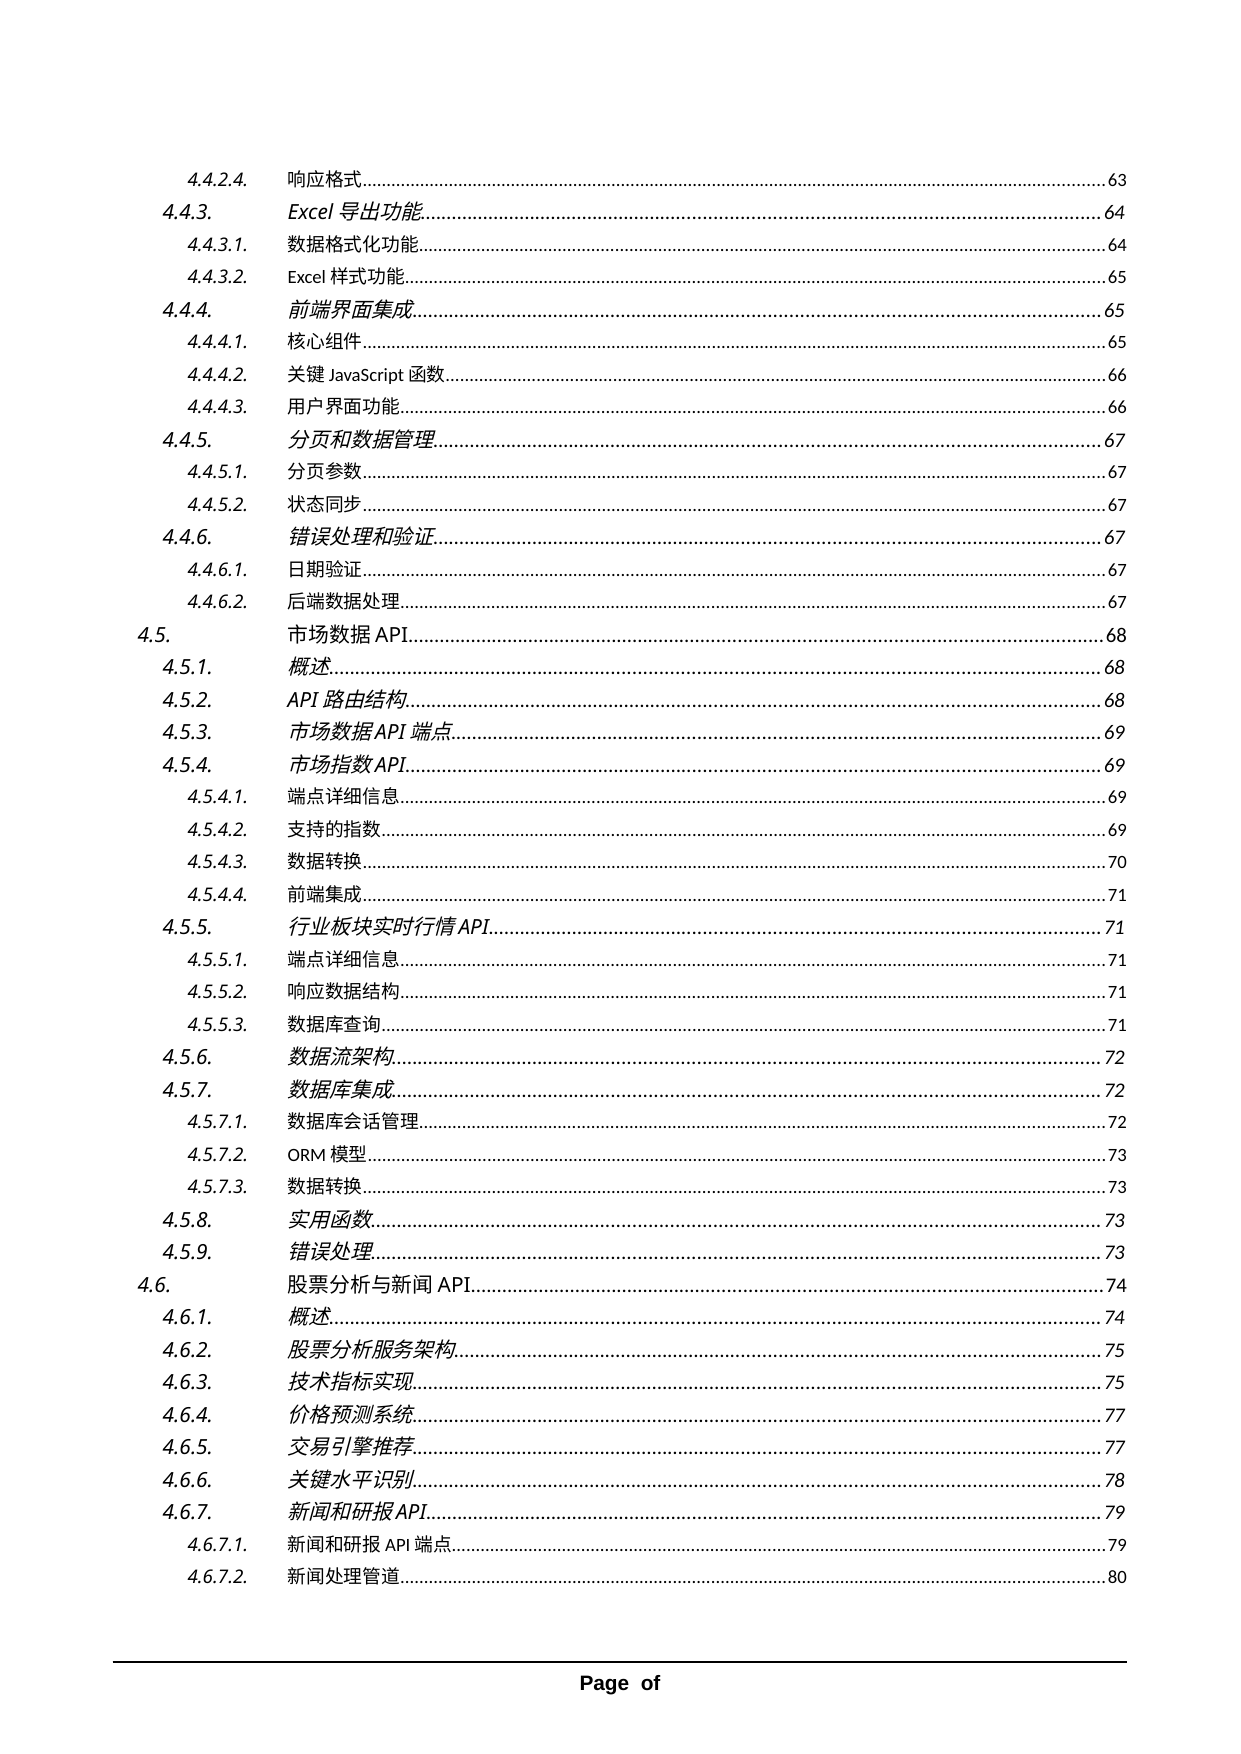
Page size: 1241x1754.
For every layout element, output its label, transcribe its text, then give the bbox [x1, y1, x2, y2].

text 4.5.3. 市场数据API端点 69 [162, 714, 1128, 747]
text 4.6.7. 新闻和研报API 79 [162, 1494, 1128, 1527]
text 4.6.7.2. 新闻处理管道 80 [187, 1559, 1128, 1592]
text 4.4.3. Excel导出功能 64 [162, 194, 1128, 227]
text 4.5.5.1. 端点详细信息 71 [187, 942, 1128, 974]
text 4.5.1. 概述 68 [162, 649, 1128, 682]
text 4.5.5. 行业板块实时行情API 71 [162, 909, 1128, 942]
text 4.6.6. 关键水平识别 78 [162, 1462, 1128, 1494]
text 4.5.7.1. 数据库会话管理 72 [187, 1104, 1128, 1137]
text 4.4.3.2. Excel样式功能 65 [187, 259, 1128, 292]
text 4.5.4.1. 端点详细信息 69 [187, 779, 1128, 812]
text 4.6. 股票分析与新闻API 74 [137, 1267, 1128, 1299]
text 4.5.8. 实用函数 73 [162, 1202, 1128, 1234]
text 4.5.4. 市场指数API 69 [162, 747, 1128, 779]
text 4.4.4.1. 核心组件 65 [187, 324, 1128, 357]
text 4.4.2.4. 响应格式 63 [187, 162, 1128, 194]
text 4.4.5.2. 状态同步 67 [187, 487, 1128, 519]
text 4.5.5.2. 响应数据结构 71 [187, 974, 1128, 1007]
text 4.5.4.2. 支持的指数 69 [187, 812, 1128, 844]
text 4.4.5.1. 分页参数 67 [187, 454, 1128, 487]
text 4.5.7.2. ORM模型 73 [187, 1137, 1128, 1169]
text 4.4.6.2. 后端数据处理 67 [187, 584, 1128, 617]
text 4.4.4. 前端界面集成 65 [162, 292, 1128, 324]
text 4.5.9. 错误处理 73 [162, 1234, 1128, 1267]
text 4.6.7.1. 新闻和研报API端点 79 [187, 1527, 1128, 1559]
text 4.4.6.1. 日期验证 67 [187, 552, 1128, 584]
text 4.5.4.3. 数据转换 70 [187, 844, 1128, 877]
text 4.4.5. 分页和数据管理 67 [162, 422, 1128, 454]
text 4.4.3.1. 数据格式化功能 64 [187, 227, 1128, 259]
text 4.5.6. 数据流架构 72 [162, 1039, 1128, 1072]
text 4.4.4.3. 用户界面功能 66 [187, 389, 1128, 422]
text 4.5.4.4. 前端集成 71 [187, 877, 1128, 909]
text 4.4.4.2. 关键JavaScript函数 66 [187, 357, 1128, 389]
text 4.5.2. API路由结构 68 [162, 682, 1128, 714]
text 4.6.2. 股票分析服务架构 75 [162, 1332, 1128, 1364]
text 4.6.1. 概述 74 [162, 1299, 1128, 1332]
text 4.5.7. 数据库集成 72 [162, 1072, 1128, 1104]
text 4.5. 市场数据API 68 [137, 617, 1128, 649]
text 4.5.7.3. 数据转换 73 [187, 1169, 1128, 1202]
text 4.5.5.3. 数据库查询 71 [187, 1007, 1128, 1039]
text 4.4.6. 错误处理和验证 67 [162, 519, 1128, 552]
text 4.6.5. 交易引擎推荐 77 [162, 1429, 1128, 1462]
text 4.6.4. 价格预测系统 77 [162, 1397, 1128, 1429]
text 4.6.3. 技术指标实现 75 [162, 1364, 1128, 1397]
